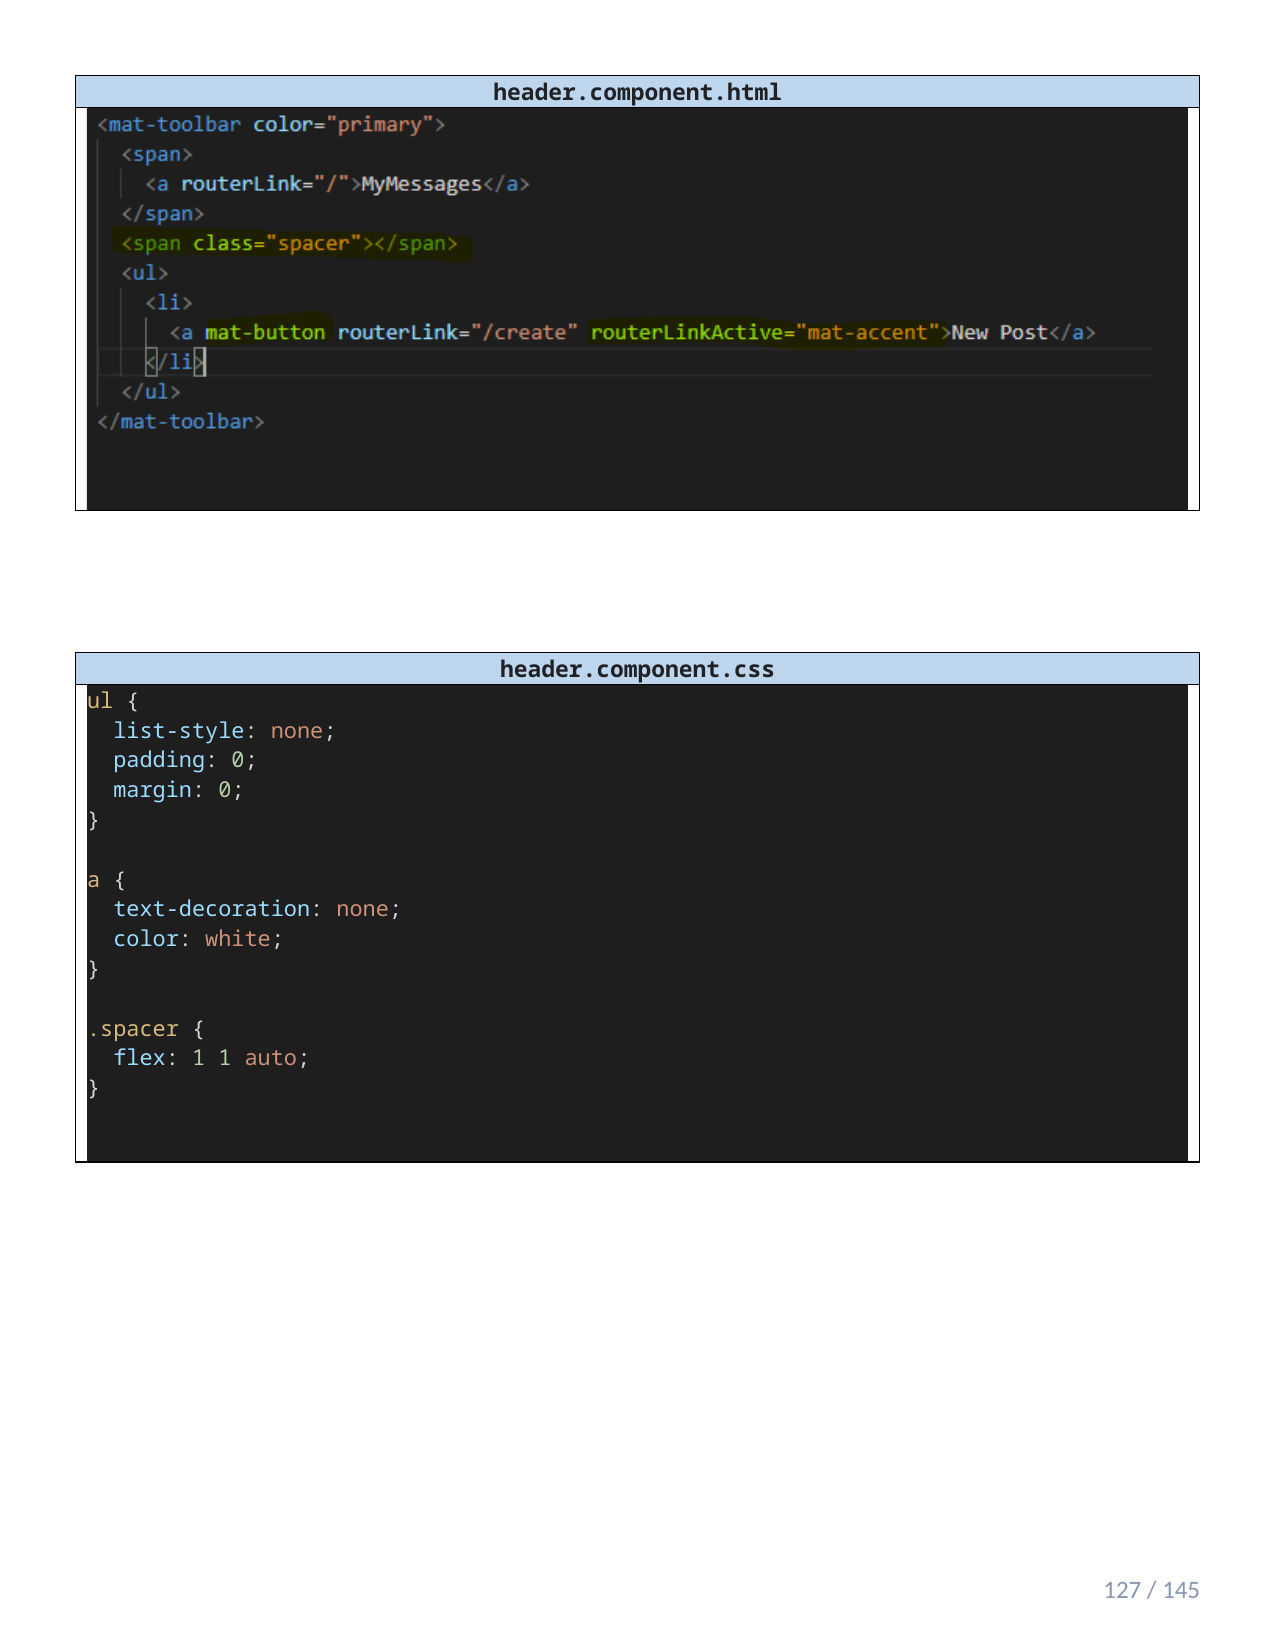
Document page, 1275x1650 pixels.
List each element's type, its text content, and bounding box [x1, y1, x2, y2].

table_cell [1188, 108, 1199, 510]
picture [86, 108, 1153, 510]
table_header header.component.css [76, 653, 1199, 684]
table_cell [76, 108, 86, 510]
table_header header.component.html [76, 76, 1199, 107]
